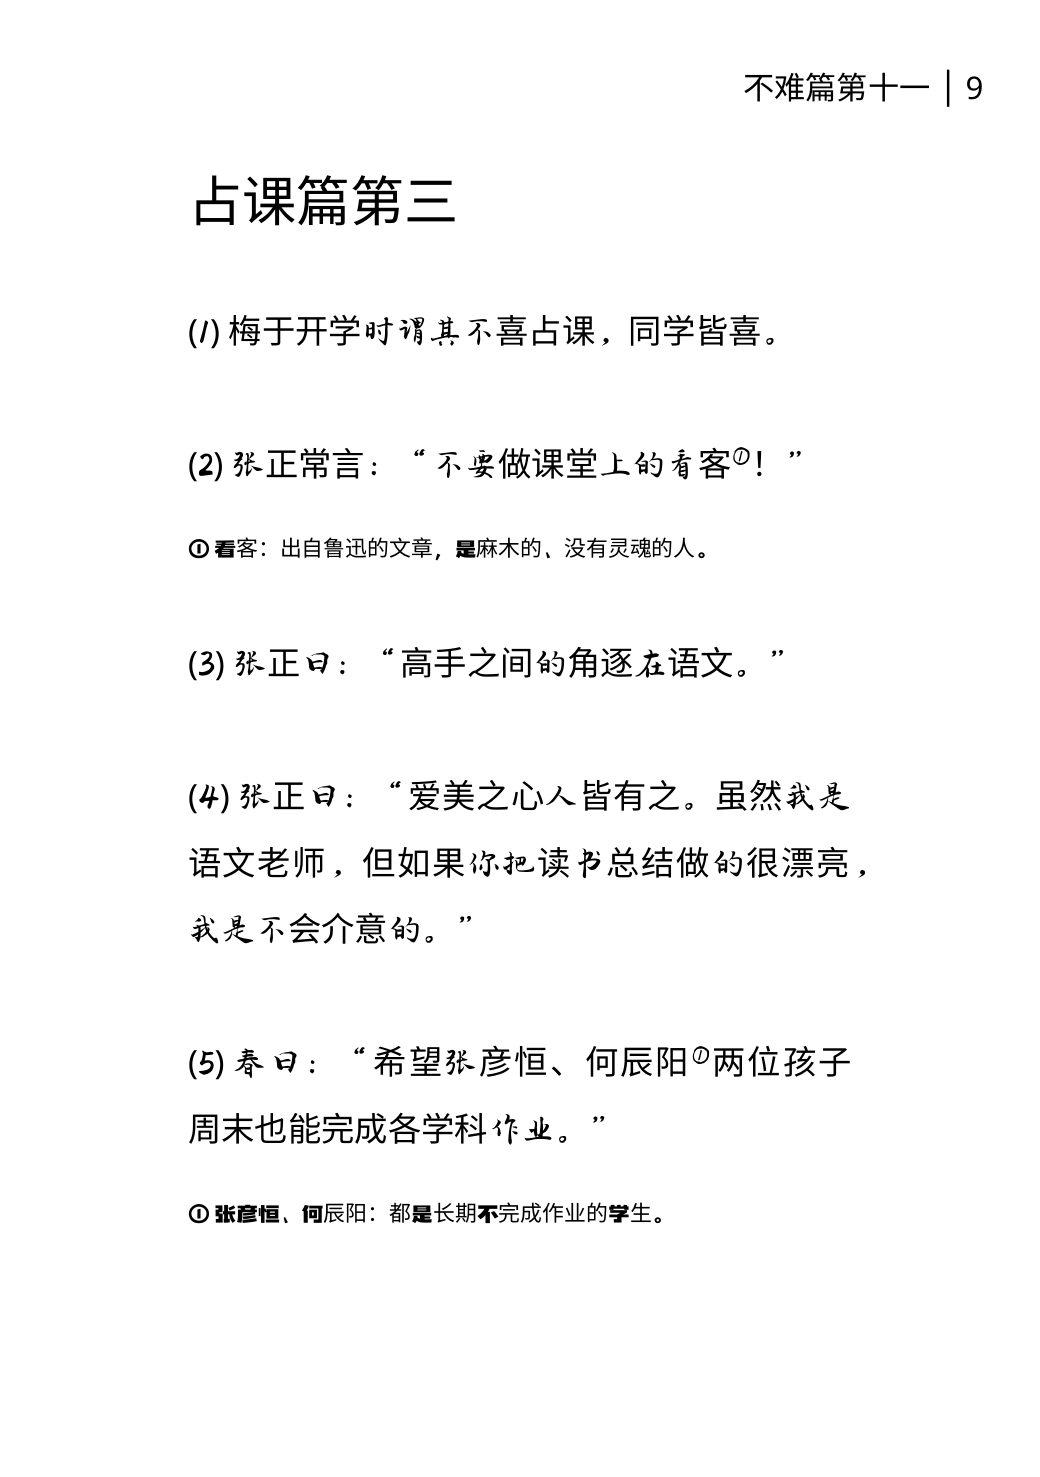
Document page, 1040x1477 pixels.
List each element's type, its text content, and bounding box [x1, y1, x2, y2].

list 春曰：“希望张彦恒、何辰阳①两位孩子周末也能完成各学科作业。” [188, 1030, 852, 1163]
text 占课篇第三 [188, 166, 852, 233]
list 张正曰：“爱美之心人皆有之。虽然我是语文老师，但如果你把读书总结做的很漂亮，我是不会介意的。” [188, 764, 852, 964]
list 张正常言：“不要做课堂上的看客①！” [188, 432, 852, 499]
text ①张彦恒、何辰阳：都是长期不完成作业的学生。 [188, 1197, 852, 1230]
list 梅于开学时谓其不喜占课，同学皆喜。 [188, 299, 852, 366]
list 张正曰：“高手之间的角逐在语文。” [188, 632, 852, 698]
text ①看客：出自鲁迅的文章，是麻木的、没有灵魂的人。 [188, 532, 852, 565]
